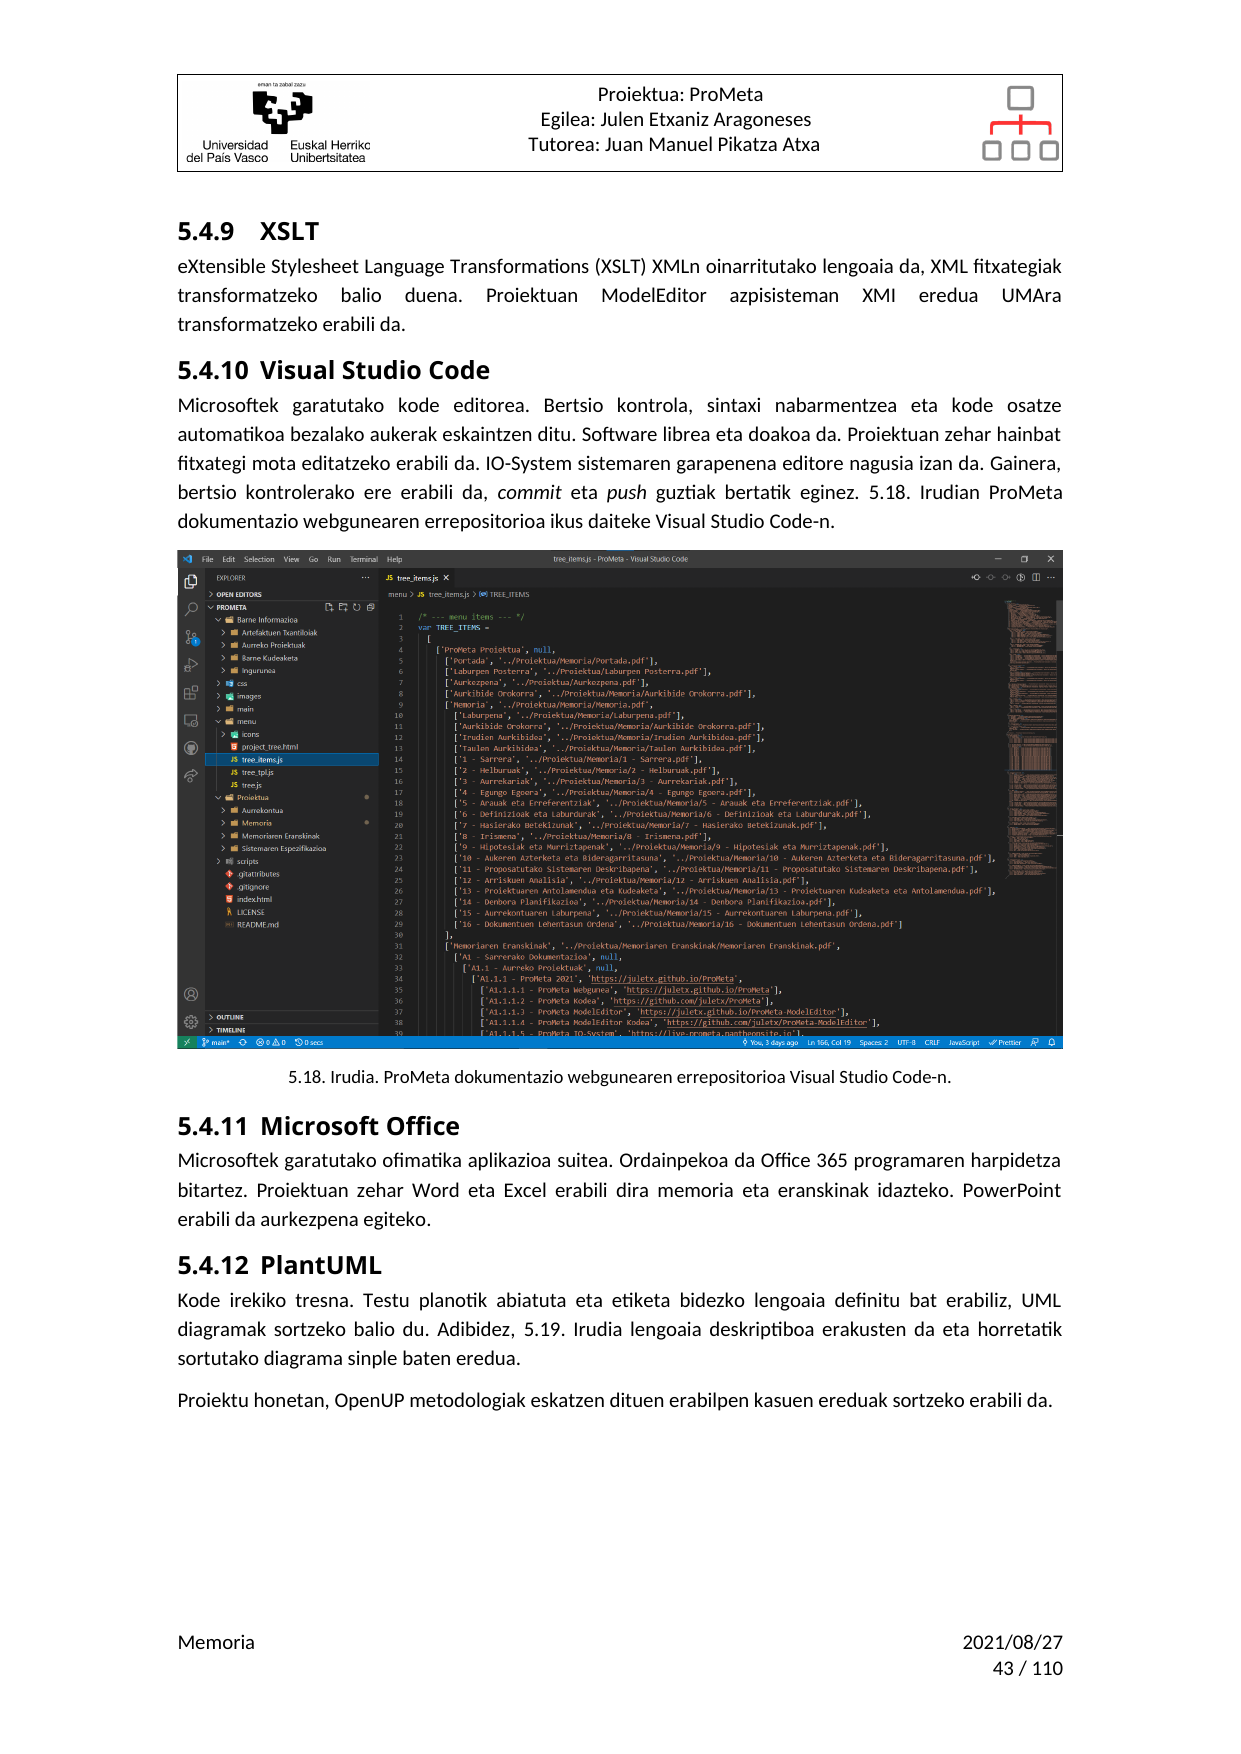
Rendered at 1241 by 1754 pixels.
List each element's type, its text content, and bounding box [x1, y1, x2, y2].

subtitle Visual Studio Code [177, 353, 1063, 387]
text Proiektu honetan, OpenUP metodologiak eskatzen dituen erabilpen kasuen ereduak sortzeko erabili da. [177, 1387, 1063, 1412]
text Microsoftek garatutako ofimatika aplikazioa suitea. Ordainpekoa da Office 365 programaren harpidetza bitartez. Proiektuan zehar Word eta Excel erabili dira memoria eta eranskinak idazteko. PowerPoint erabili da aurkezpena egiteko. [177, 1148, 1063, 1231]
subtitle PlantUML [177, 1248, 1063, 1282]
picture [177, 550, 1063, 1049]
picture [978, 80, 1060, 162]
subtitle Microsoft Office [177, 1108, 1063, 1143]
picture [182, 81, 370, 162]
text eXtensible Stylesheet Language Transformations (XSLT) XMLn oinarritutako lengoaia da, XML fitxategiak transformatzeko balio duena. Proiektuan ModelEditor azpisisteman XMI eredua UMAra transformatzeko erabili da. [177, 253, 1063, 337]
subtitle XSLT [177, 214, 1063, 248]
